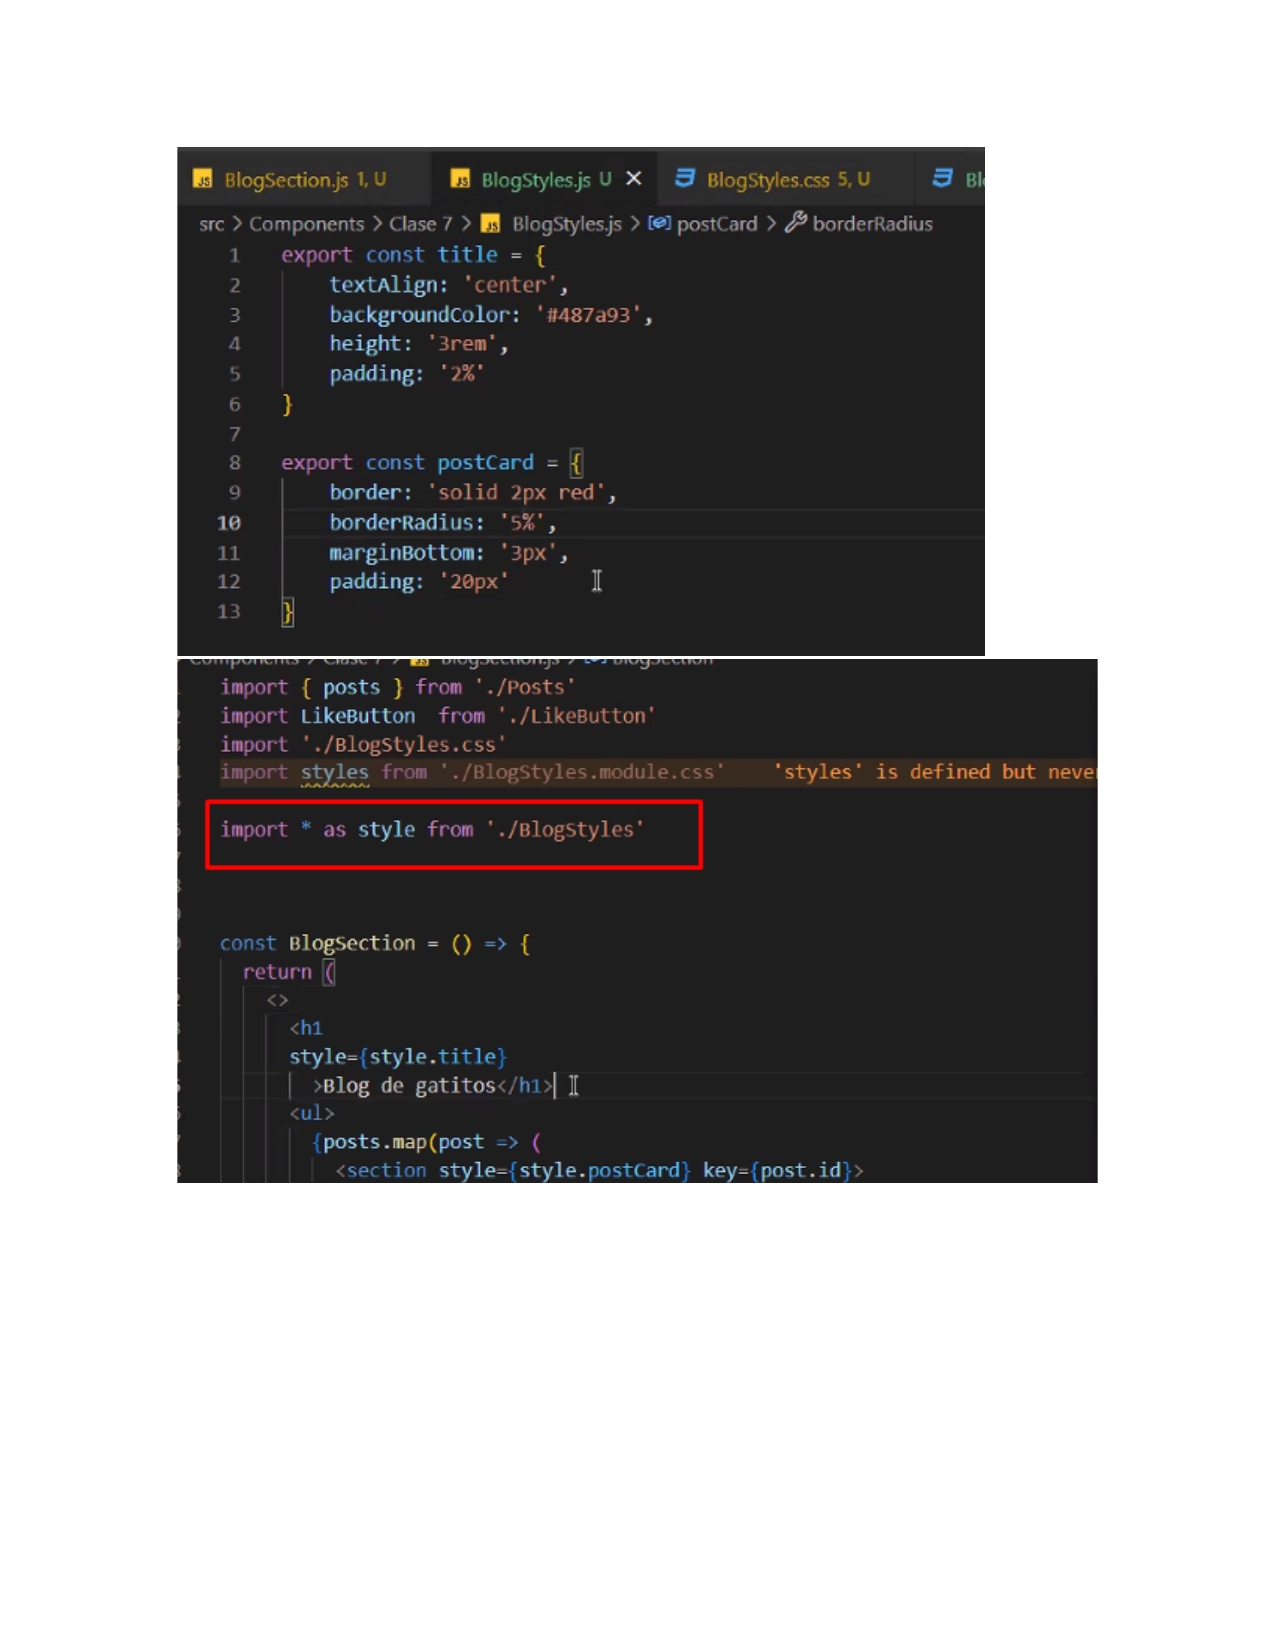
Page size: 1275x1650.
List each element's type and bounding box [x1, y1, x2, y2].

picture [177, 659, 1098, 1183]
picture [177, 147, 985, 656]
